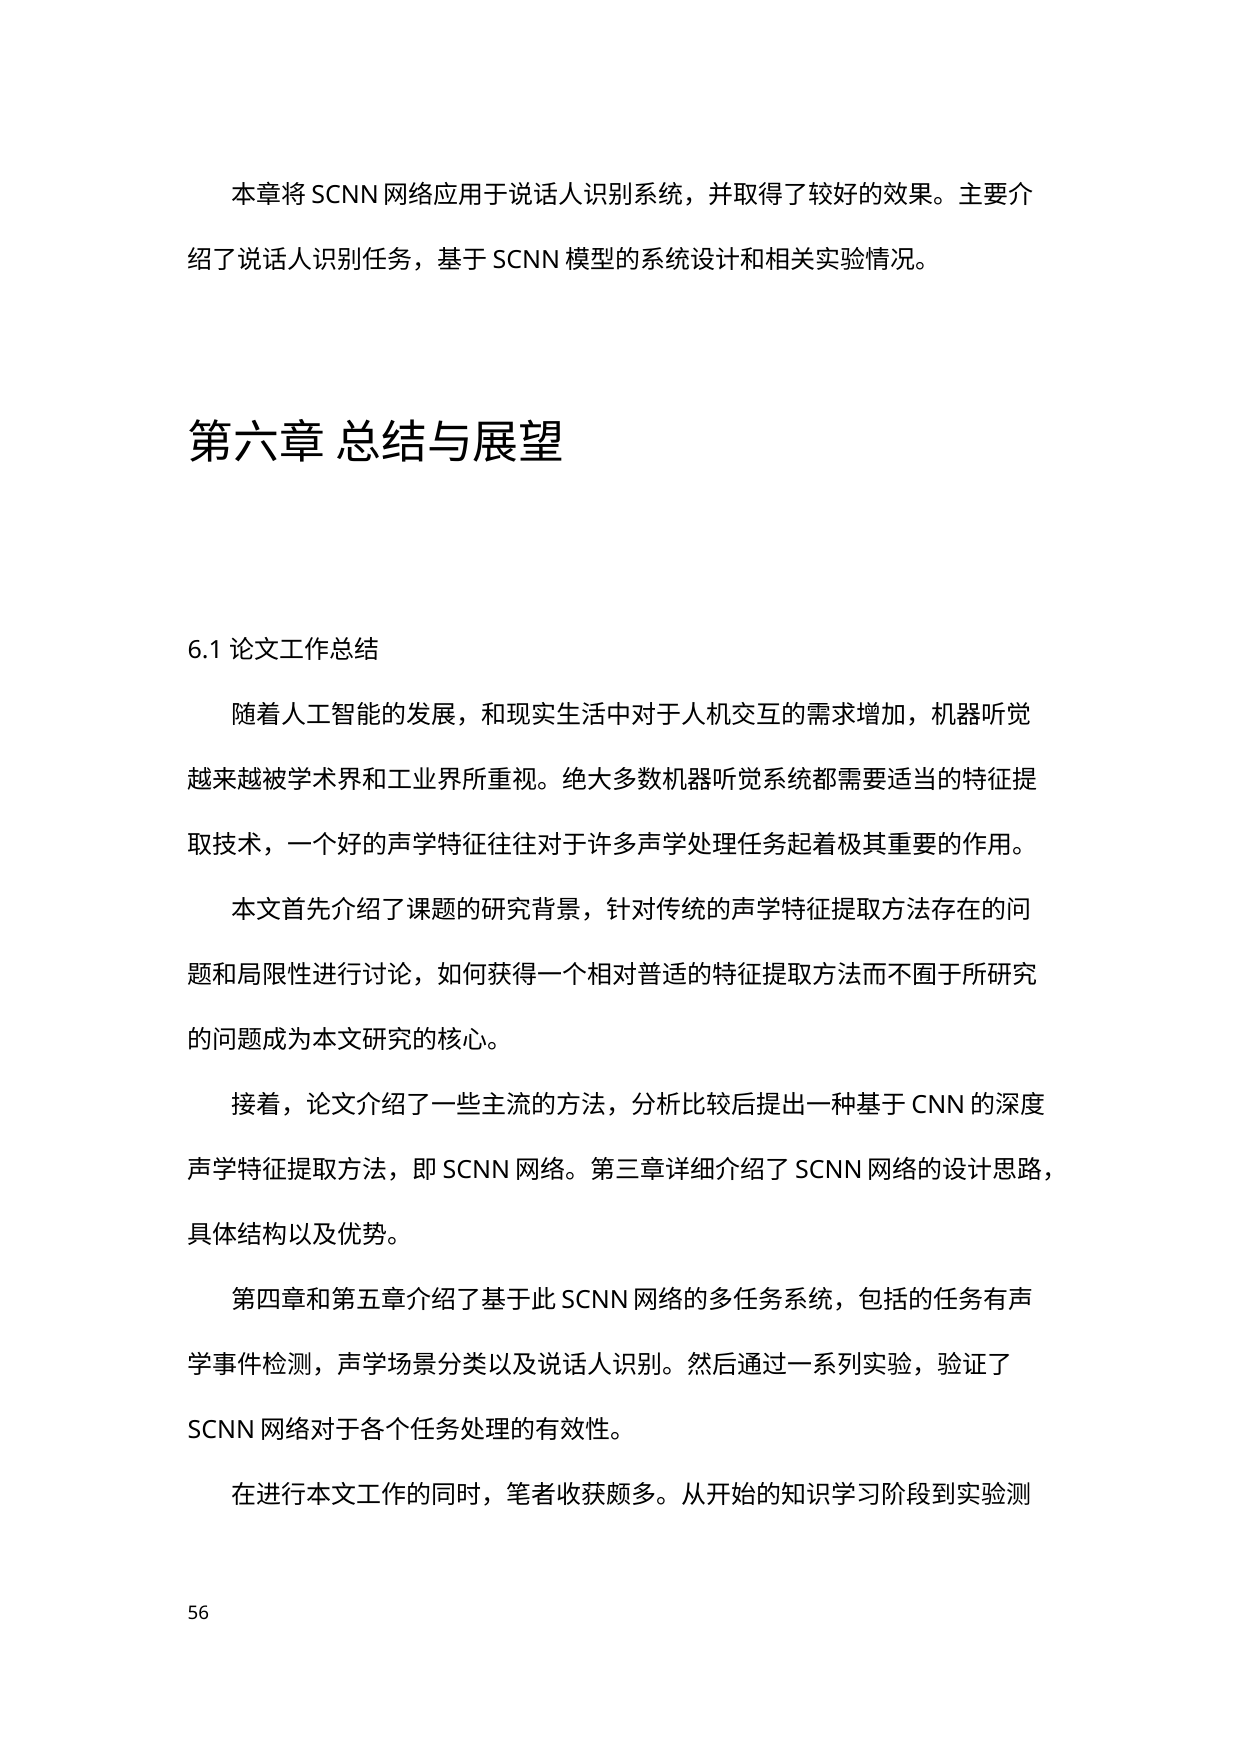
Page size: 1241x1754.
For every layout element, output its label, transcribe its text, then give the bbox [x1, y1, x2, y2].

text 随着人工智能的发展，和现实生活中对于人机交互的需求增加，机器听觉越来越被学术界和工业界所重视。绝大多数机器听觉系统都需要适当的特征提取技术，一个好的声学特征往往对于许多声学处理任务起着极其重要的作用。 [187, 681, 1053, 876]
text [187, 1461, 1053, 1526]
text 本文首先介绍了课题的研究背景，针对传统的声学特征提取方法存在的问题和局限性进行讨论，如何获得一个相对普适的特征提取方法而不囿于所研究的问题成为本文研究的核心。 [187, 876, 1053, 1071]
text 接着，论文介绍了一些主流的方法，分析比较后提出一种基于CNN的深度声学特征提取方法，即SCNN网络。第三章详细介绍了SCNN网络的设计思路，具体结构以及优势。 [187, 1071, 1053, 1266]
text 第四章和第五章介绍了基于此SCNN网络的多任务系统，包括的任务有声学事件检测，声学场景分类以及说话人识别。然后通过一系列实验，验证了SCNN网络对于各个任务处理的有效性。 [187, 1266, 1053, 1461]
text 本章将SCNN网络应用于说话人识别系统，并取得了较好的效果。主要介绍了说话人识别任务，基于SCNN模型的系统设计和相关实验情况。 [187, 160, 1053, 290]
text 第六章 总结与展望 [187, 390, 1053, 488]
text 6.1 论文工作总结 [187, 616, 1053, 681]
